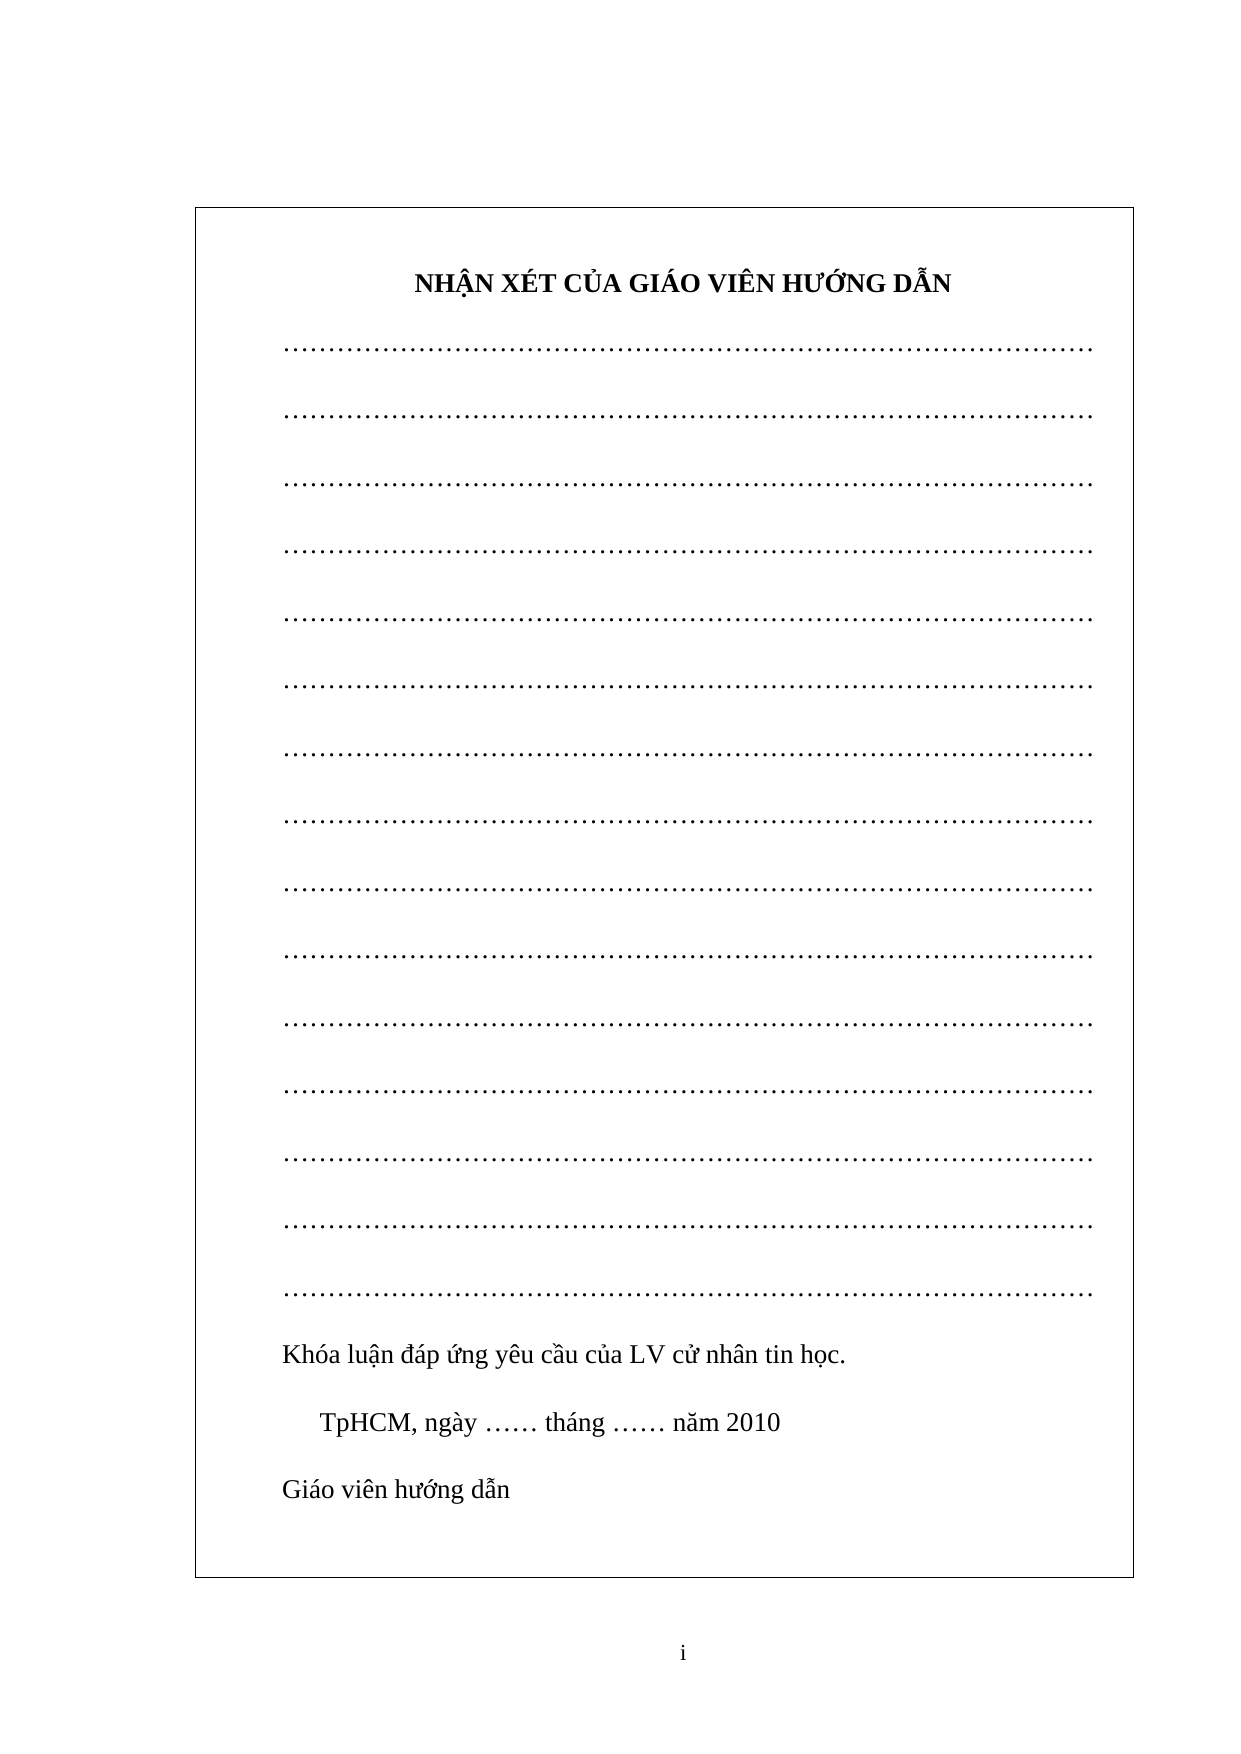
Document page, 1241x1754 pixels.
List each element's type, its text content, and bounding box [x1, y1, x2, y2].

table_header NHẬN XÉT CỦA GIÁO VIÊN HƯỚNG DẪN ……………………………………………………………………………… ……………………………………………………………………………… ……………………………………………………………………………… ……………………………………………………………………………… ……………………………………………………………………………… ……………………………………………………………………………… ……………………………………………………………………………… ……………………………………………………………………………… ……………………………………………………………………………… ……………………………………………………………………………… ……………………………………………………………………………… ……………………………………………………………………………… ……………………………………………………………………………… ……………………………………………………………………………… ……………………………………………………………………………… Khóa luận đáp ứng yêu cầu của LV cử nhân tin học. TpHCM, ngày …… tháng …… năm 2010 Giáo viên hướng dẫn [196, 208, 1133, 1577]
